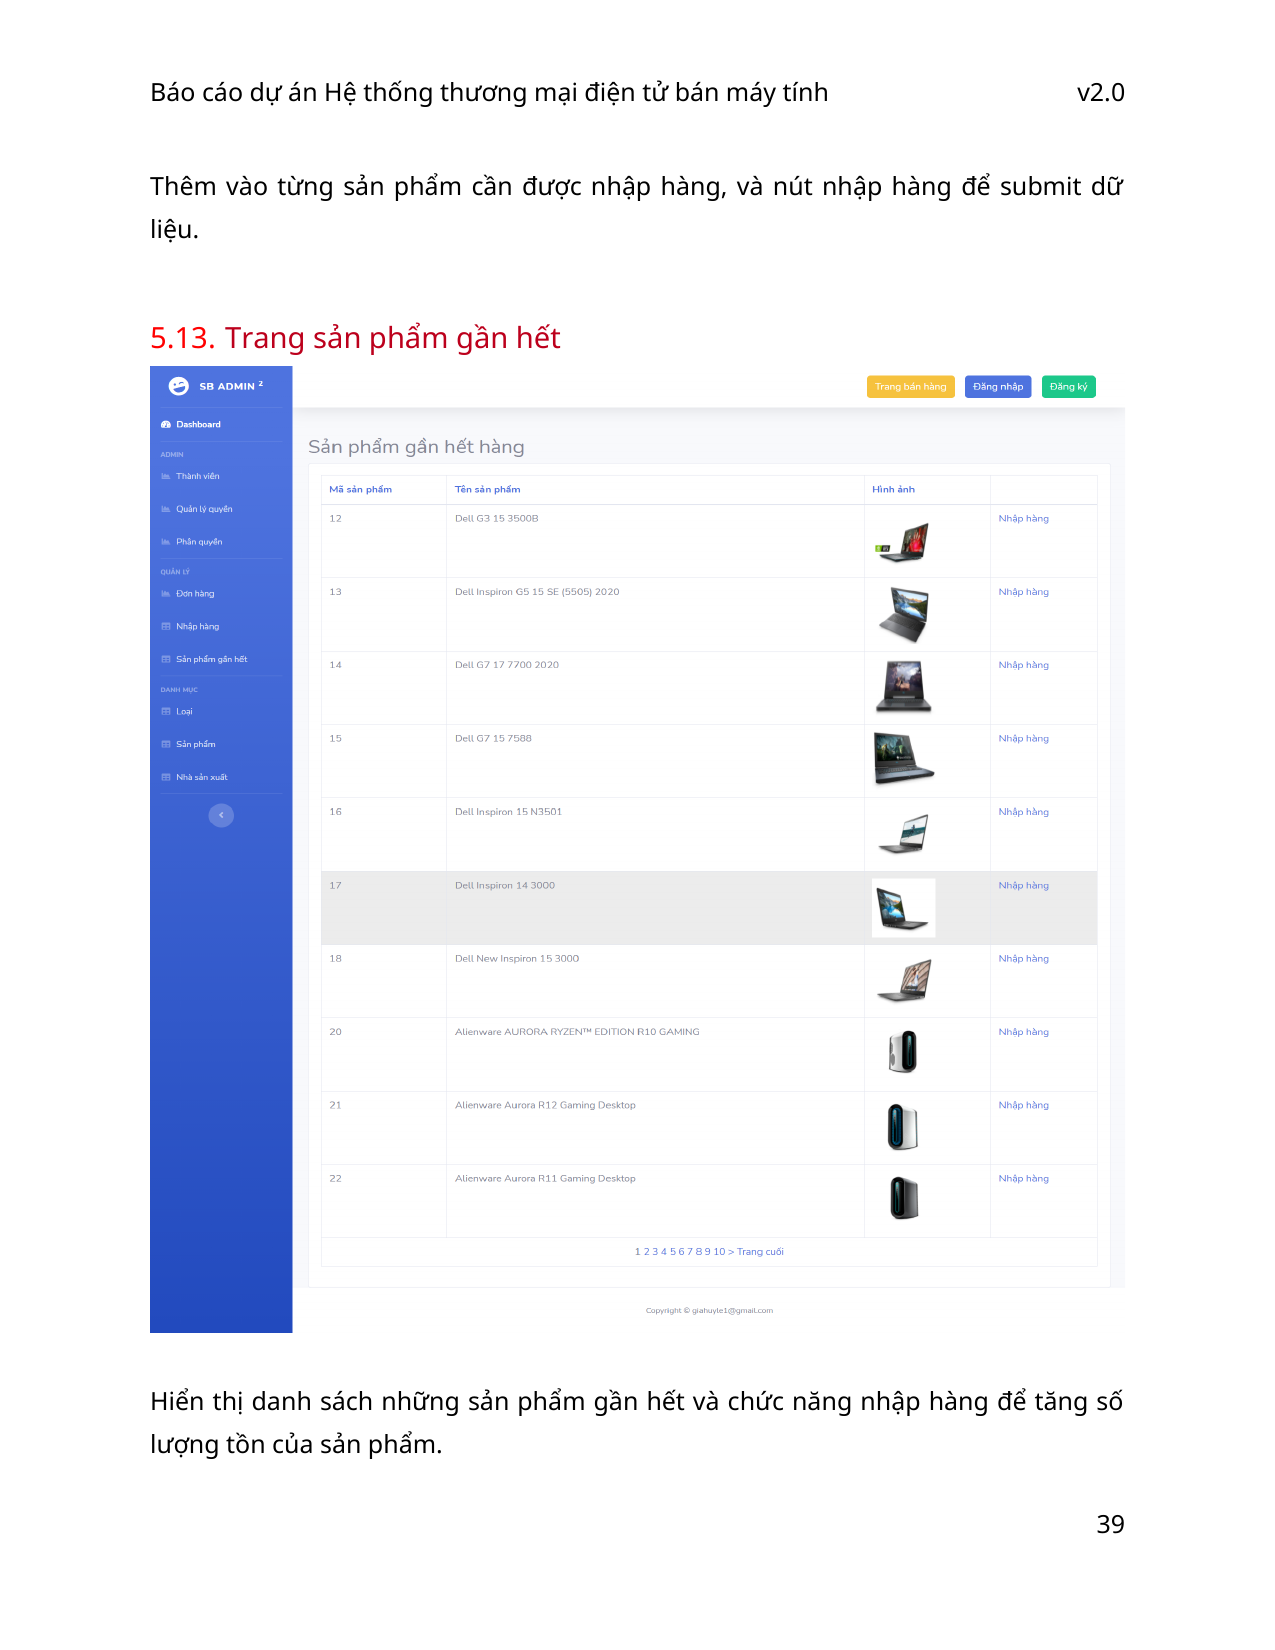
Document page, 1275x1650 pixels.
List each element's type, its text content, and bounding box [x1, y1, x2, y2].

picture [150, 366, 1125, 1333]
subtitle Trang sản phẩm gần hết [150, 317, 1125, 357]
text Thêm vào từng sản phẩm cần được nhập hàng, và nút nhập hàng để submit dữ liệu. [150, 169, 1125, 245]
text Hiển thị danh sách những sản phẩm gần hết và chức năng nhập hàng để tăng số lượng tồn của sản phẩm. [150, 1384, 1125, 1460]
